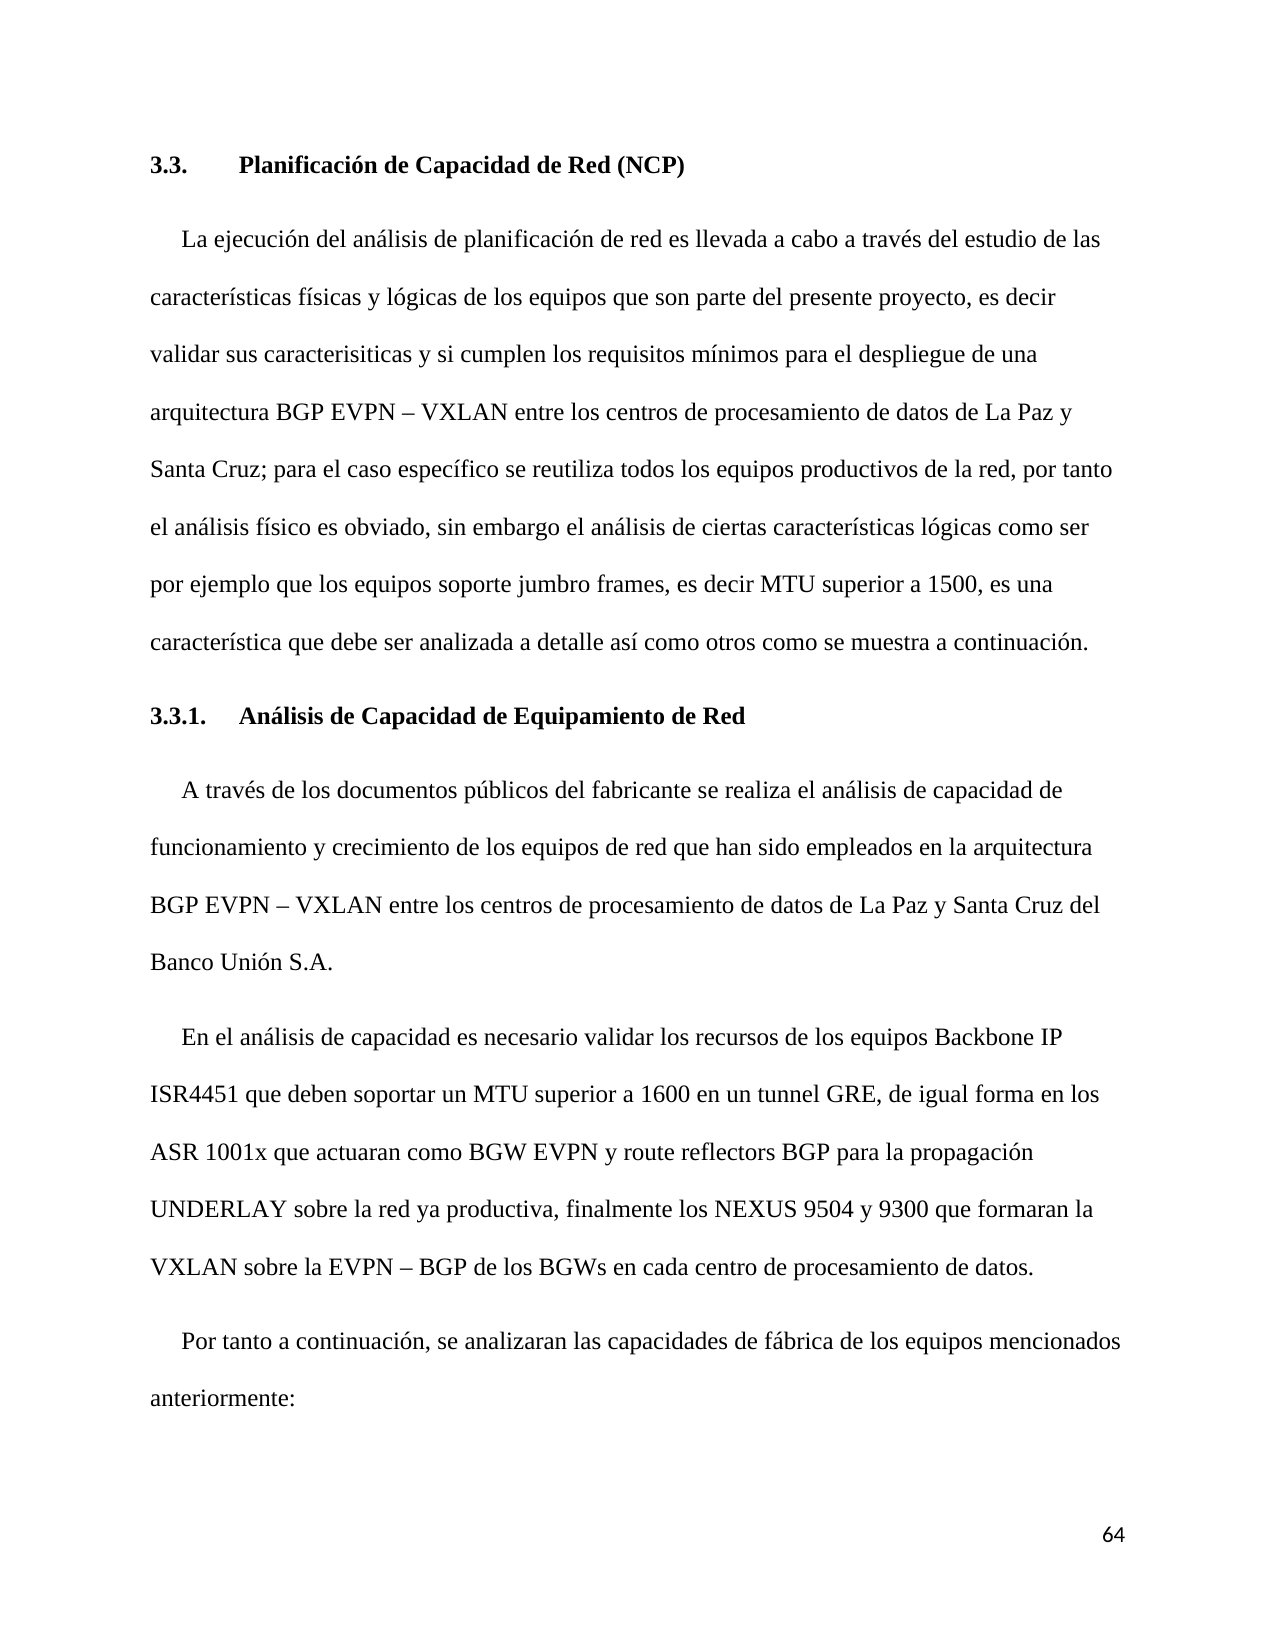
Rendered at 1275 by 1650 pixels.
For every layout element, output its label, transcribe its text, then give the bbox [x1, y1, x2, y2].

text La ejecución del análisis de planificación de red es llevada a cabo a través del estudio de las características físicas y lógicas de los equipos que son parte del presente proyecto, es decir validar sus caracterisiticas y si cumplen los requisitos mínimos para el despliegue de una arquitectura BGP EVPN – VXLAN entre los centros de procesamiento de datos de La Paz y Santa Cruz; para el caso específico se reutiliza todos los equipos productivos de la red, por tanto el análisis físico es obviado, sin embargo el análisis de ciertas características lógicas como ser por ejemplo que los equipos soporte jumbro frames, es decir MTU superior a 1500, es una característica que debe ser analizada a detalle así como otros como se muestra a continuación. [150, 224, 1125, 655]
text En el análisis de capacidad es necesario validar los recursos de los equipos Backbone IP ISR4451 que deben soportar un MTU superior a 1600 en un tunnel GRE, de igual forma en los ASR 1001x que actuaran como BGW EVPN y route reflectors BGP para la propagación UNDERLAY sobre la red ya productiva, finalmente los NEXUS 9504 y 9300 que formaran la VXLAN sobre la EVPN – BGP de los BGWs en cada centro de procesamiento de datos. [150, 1022, 1125, 1280]
list Análisis de Capacidad de Equipamiento de Red [150, 701, 1125, 729]
text Por tanto a continuación, se analizaran las capacidades de fábrica de los equipos mencionados anteriormente: [150, 1326, 1125, 1412]
text A través de los documentos públicos del fabricante se realiza el análisis de capacidad de funcionamiento y crecimiento de los equipos de red que han sido empleados en la arquitectura BGP EVPN – VXLAN entre los centros de procesamiento de datos de La Paz y Santa Cruz del Banco Unión S.A. [150, 775, 1125, 976]
list Planificación de Capacidad de Red (NCP) [150, 150, 1125, 179]
